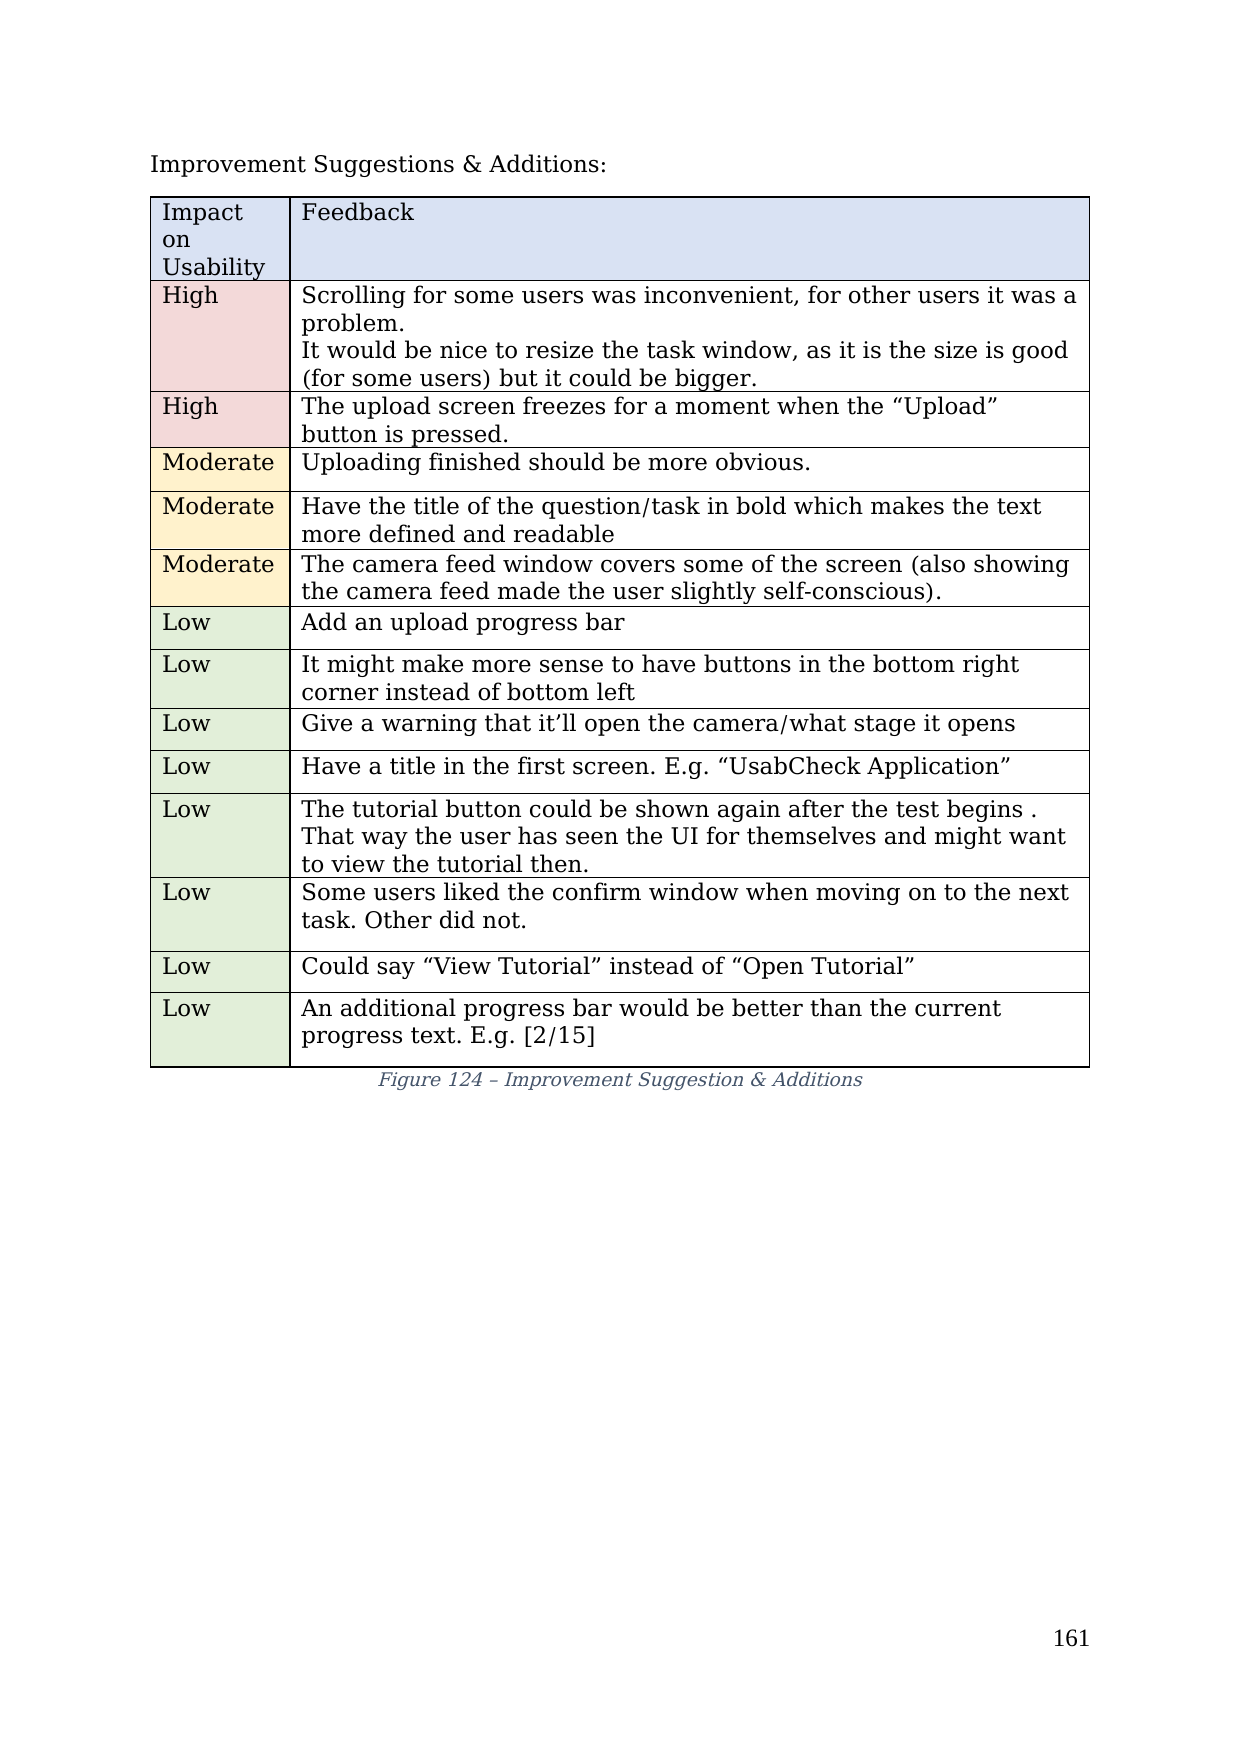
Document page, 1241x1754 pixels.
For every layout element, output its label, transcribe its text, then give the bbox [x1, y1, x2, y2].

table_header Impact on Usability [151, 198, 289, 280]
table_cell Low [151, 607, 289, 649]
table_cell Low [151, 952, 289, 992]
table_cell Have a title in the first screen. E.g. “UsabCheck Application” [291, 751, 1089, 793]
table_cell It might make more sense to have buttons in the bottom right corner instead of bottom left [291, 650, 1089, 708]
table_cell Low [151, 794, 289, 877]
text Improvement Suggestions & Additions: [150, 150, 1090, 177]
table_cell Low [151, 650, 289, 708]
text Figure 124 – Improvement Suggestion & Additions [150, 1068, 1090, 1090]
table_cell Uploading finished should be more obvious. [291, 448, 1089, 491]
table_cell High [151, 281, 289, 391]
table_cell Moderate [151, 448, 289, 491]
table_cell Low [151, 878, 289, 951]
table_cell The tutorial button could be shown again after the test begins . That way the user has seen the UI for themselves and might want to view the tutorial then. [291, 794, 1089, 877]
table_cell An additional progress bar would be better than the current progress text. E.g. [2/15] [291, 993, 1089, 1066]
table_cell The camera feed window covers some of the screen (also showing the camera feed made the user slightly self-conscious). [291, 550, 1089, 606]
table_cell Add an upload progress bar [291, 607, 1089, 649]
table_cell Give a warning that it’ll open the camera/what stage it opens [291, 709, 1089, 750]
table_cell High [151, 392, 289, 447]
table_cell Moderate [151, 492, 289, 548]
table_header Feedback [291, 198, 1089, 280]
table_cell The upload screen freezes for a moment when the “Upload” button is pressed. [291, 392, 1089, 447]
table_cell Scrolling for some users was inconvenient, for other users it was a problem. It would be nice to resize the task window, as it is the size is good (for some users) but it could be bigger. [291, 281, 1089, 391]
table_cell Moderate [151, 550, 289, 606]
table_cell Low [151, 751, 289, 793]
table_cell Could say “View Tutorial” instead of “Open Tutorial” [291, 952, 1089, 992]
table_cell Some users liked the confirm window when moving on to the next task. Other did not. [291, 878, 1089, 951]
table_cell Low [151, 993, 289, 1066]
table_cell Low [151, 709, 289, 750]
table_cell Have the title of the question/task in bold which makes the text more defined and readable [291, 492, 1089, 548]
